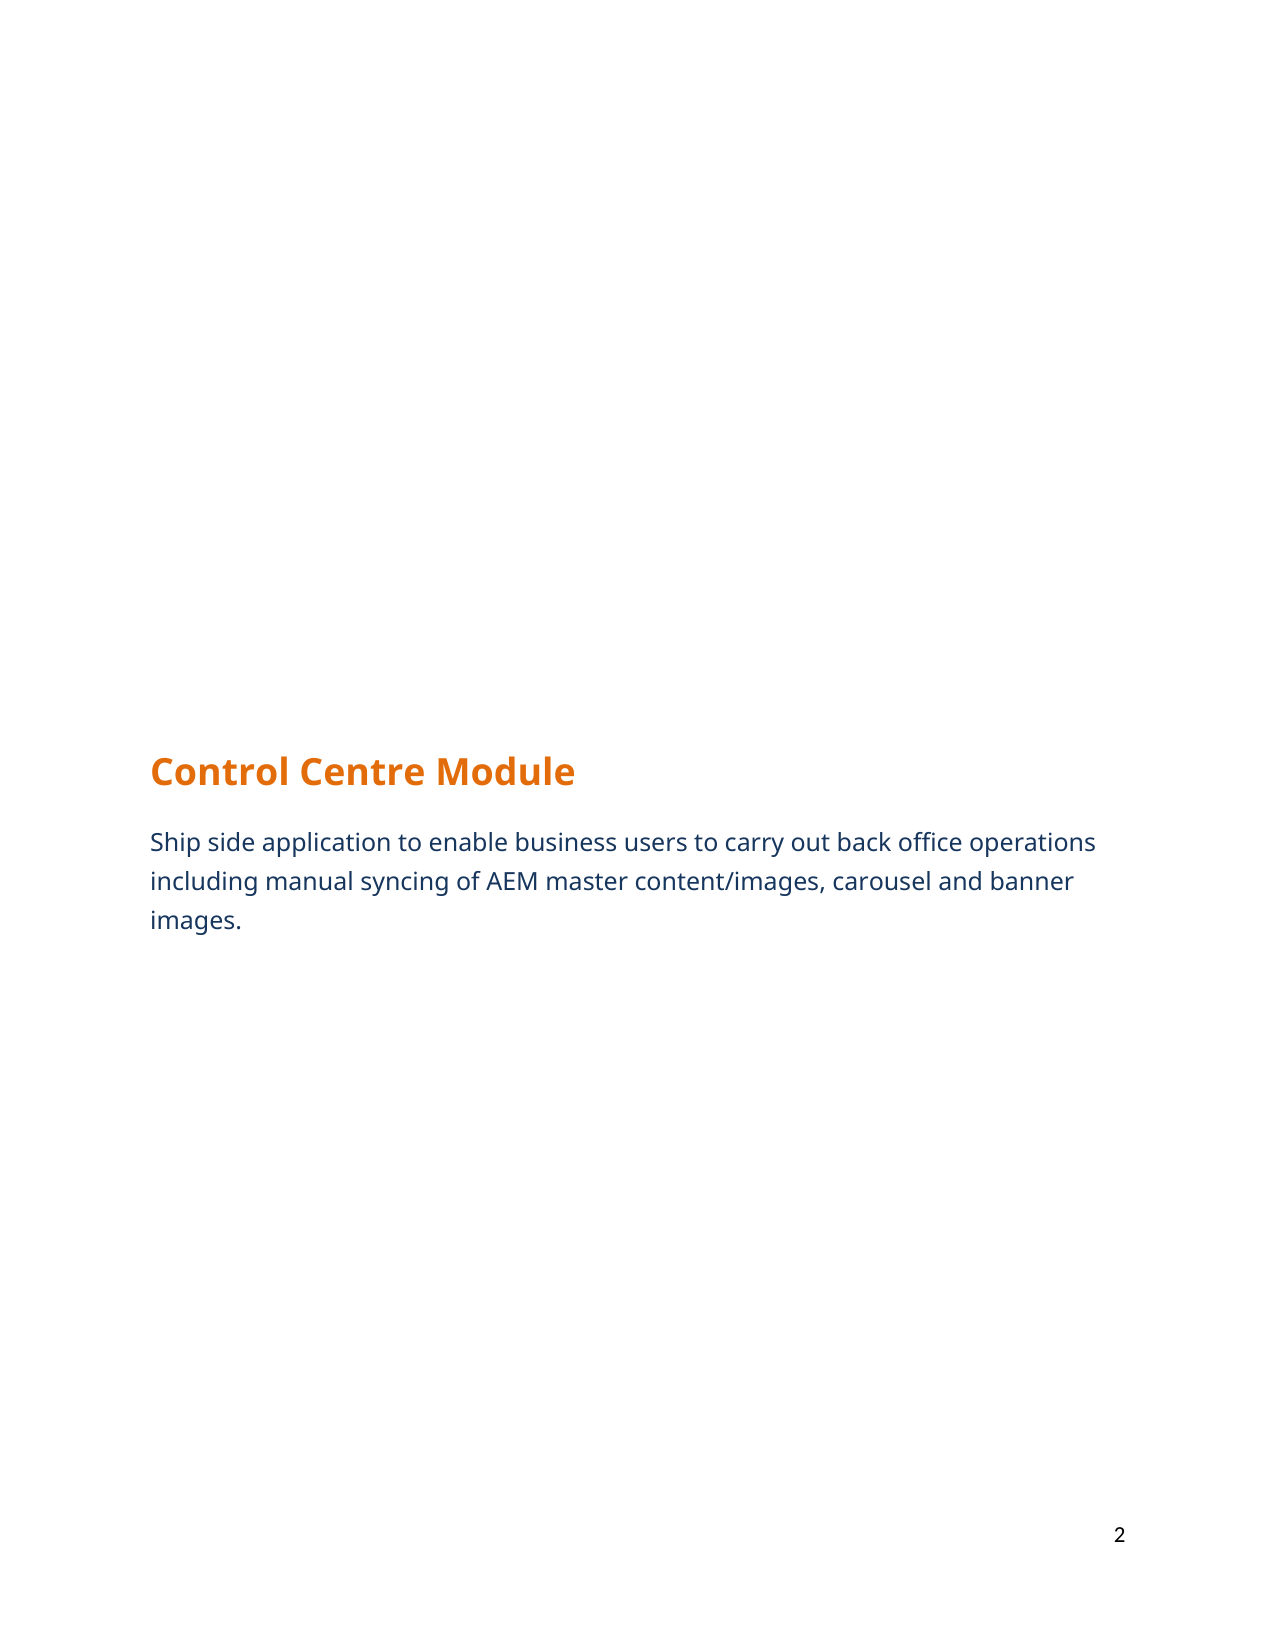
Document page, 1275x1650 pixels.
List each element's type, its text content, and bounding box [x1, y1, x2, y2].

text Control Centre Module [150, 745, 1125, 796]
text Ship side application to enable business users to carry out back office operations including manual syncing of AEM master content/images, carousel and banner images. [150, 824, 1125, 937]
